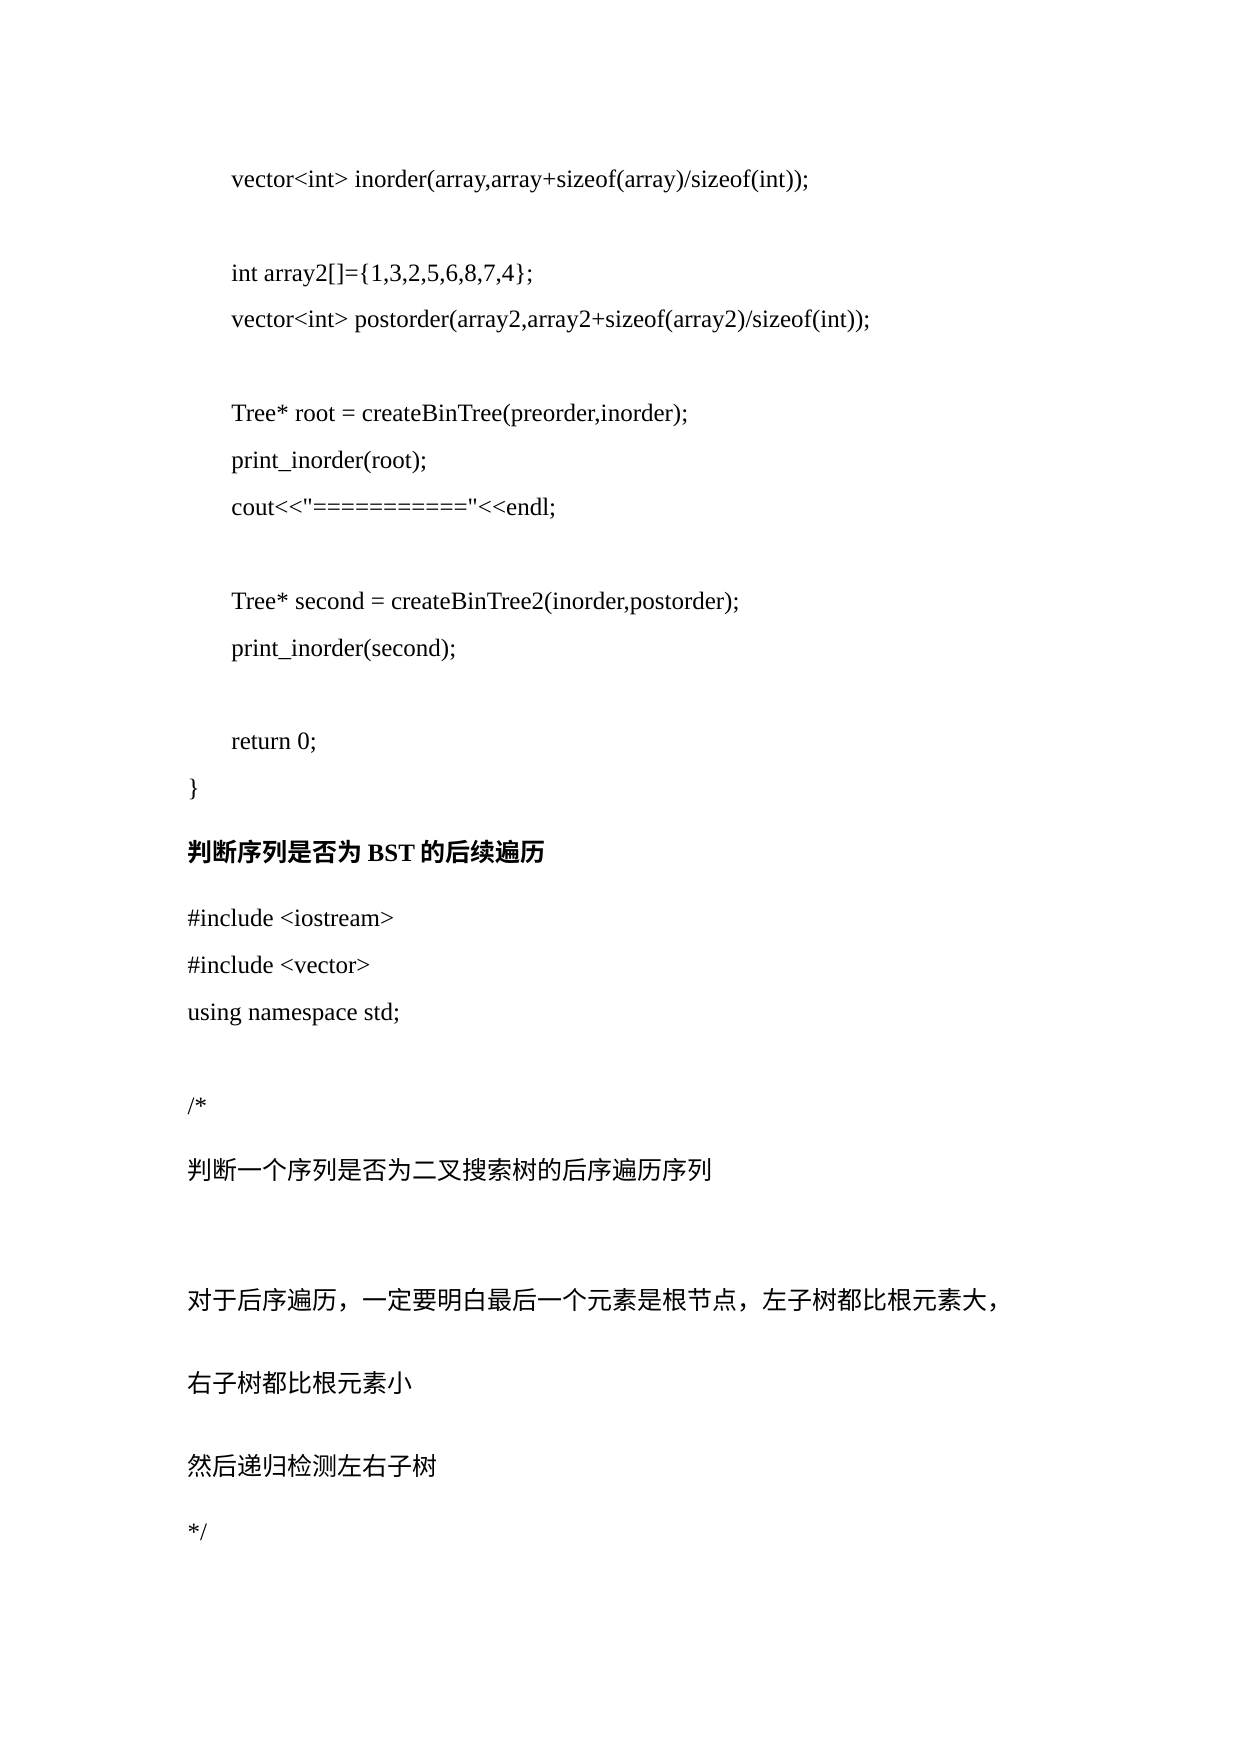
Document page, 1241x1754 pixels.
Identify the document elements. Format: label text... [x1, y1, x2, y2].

text 右子树都比根元素小 [187, 1349, 1053, 1414]
text } [187, 771, 1053, 804]
text return 0; [187, 724, 1053, 757]
text vector<int> inorder(array,array+sizeof(array)/sizeof(int)); [187, 162, 1053, 194]
text print_inorder(root); [187, 443, 1053, 476]
text cout<<"==========="<<endl; [187, 490, 1053, 523]
text /* [187, 1089, 1053, 1121]
text #include <iostream> [187, 901, 1053, 934]
text 对于后序遍历，一定要明白最后一个元素是根节点，左子树都比根元素大， [187, 1266, 1053, 1331]
text using namespace std; [187, 995, 1053, 1028]
text vector<int> postorder(array2,array2+sizeof(array2)/sizeof(int)); [187, 303, 1053, 335]
text 然后递归检测左右子树 [187, 1432, 1053, 1497]
text int array2[]={1,3,2,5,6,8,7,4}; [187, 256, 1053, 288]
text */ [187, 1515, 1053, 1548]
text Tree* second = createBinTree2(inorder,postorder); [187, 584, 1053, 616]
text print_inorder(second); [187, 631, 1053, 663]
text Tree* root = createBinTree(preorder,inorder); [187, 396, 1053, 429]
text #include <vector> [187, 948, 1053, 981]
text 判断一个序列是否为二叉搜索树的后序遍历序列 [187, 1136, 1053, 1201]
subtitle 判断序列是否为BST的后续遍历 [187, 818, 1053, 883]
